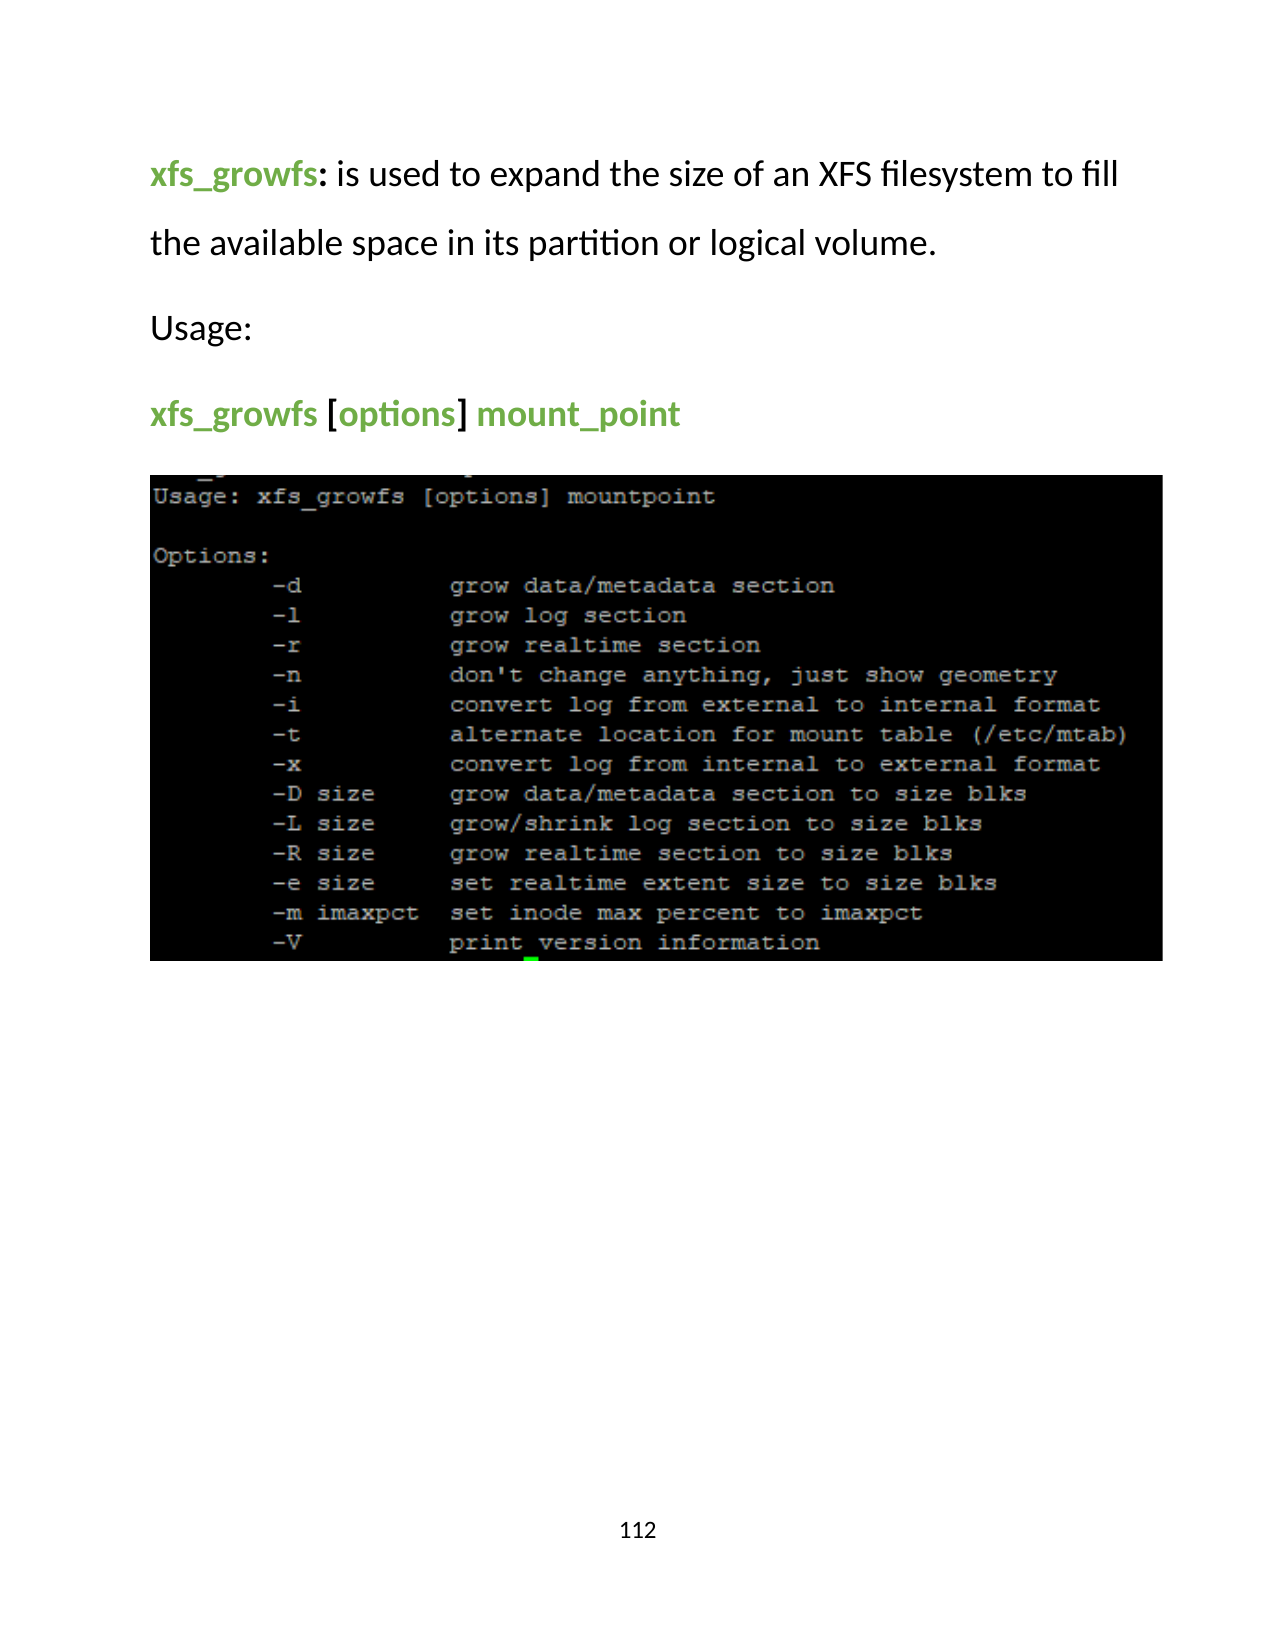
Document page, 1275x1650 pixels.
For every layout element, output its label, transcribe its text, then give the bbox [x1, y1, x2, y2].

text xfs_growfs: is used to expand the size of an XFS filesystem to fill the available space in its partition or logical volume. [150, 150, 1125, 264]
picture [150, 475, 1163, 961]
text Usage: [150, 304, 1125, 350]
text xfs_growfs [options] mount_point [150, 389, 1125, 435]
